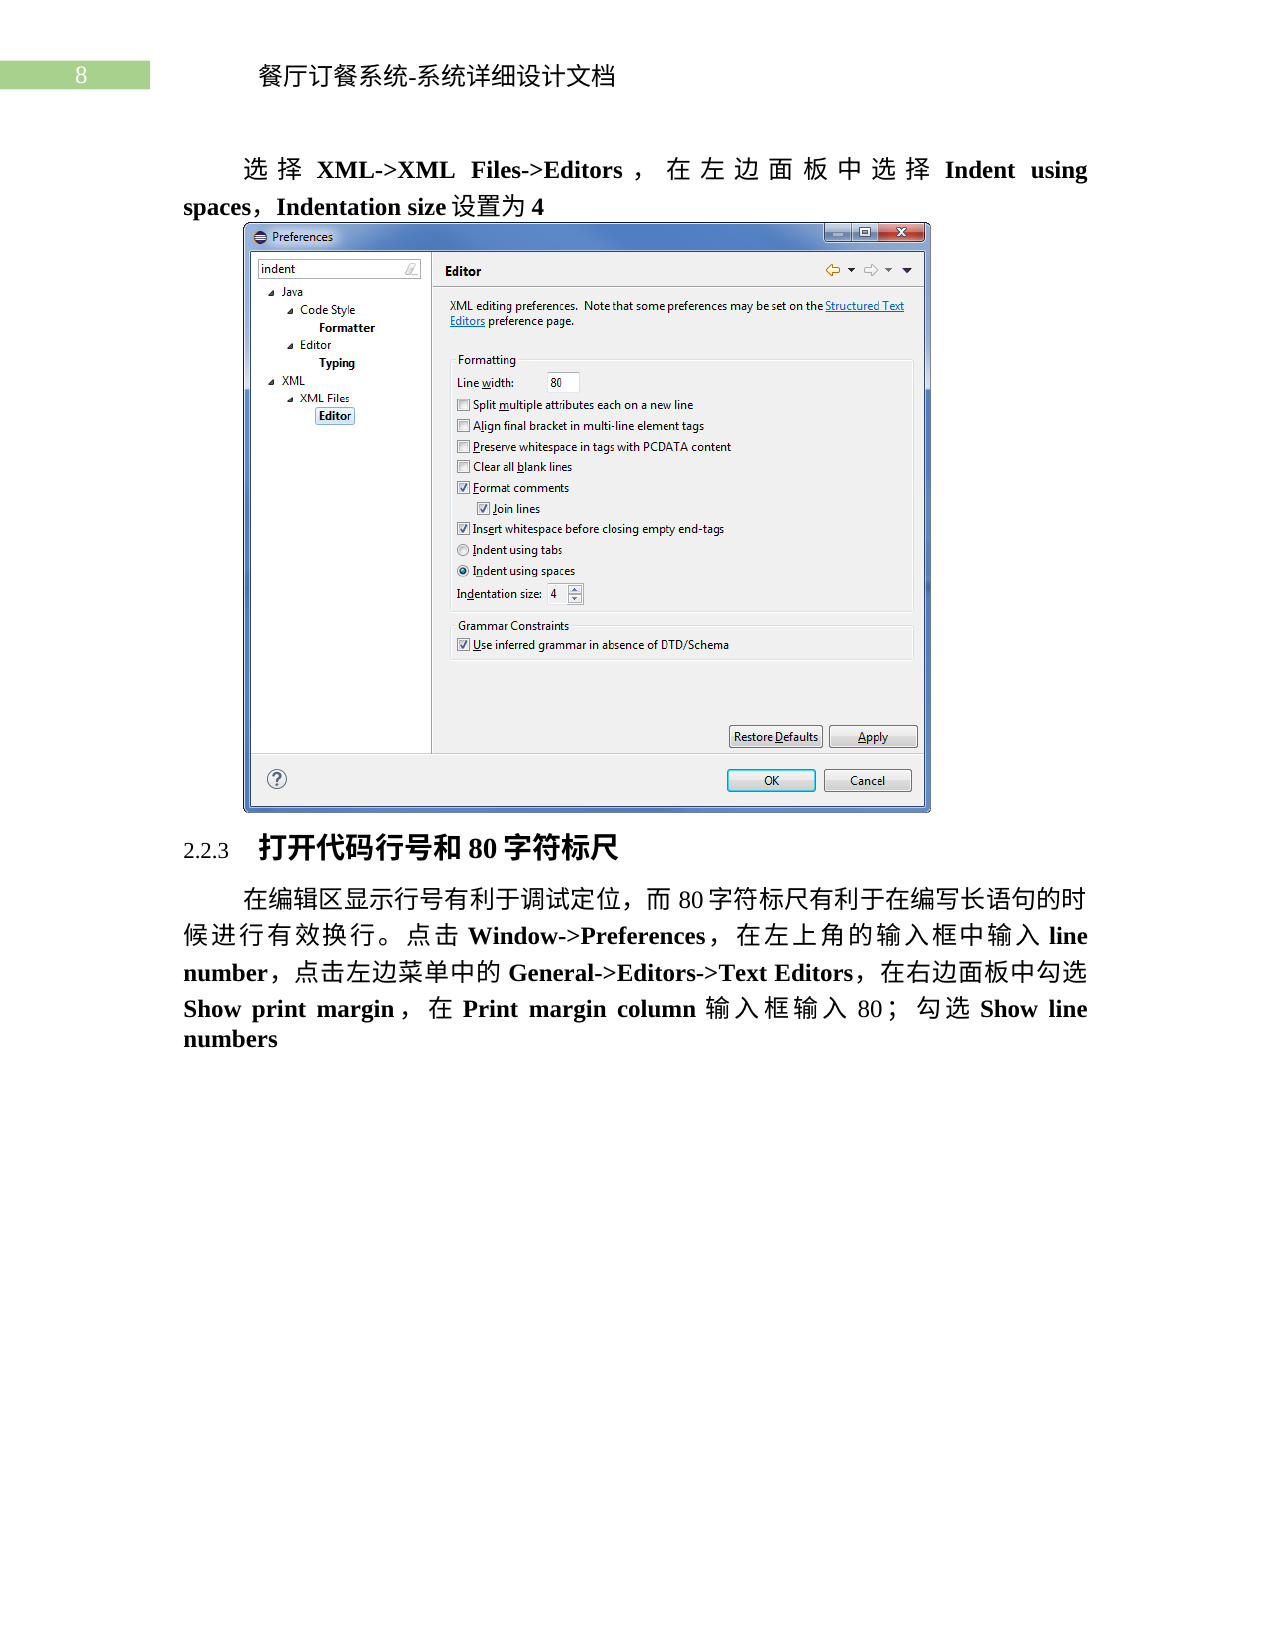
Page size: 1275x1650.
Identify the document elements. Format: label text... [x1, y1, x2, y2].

text 选择XML->XML Files->Editors，在左边面板中选择Indent using spaces，Indentation size设置为4 [183, 150, 1088, 222]
picture [243, 222, 931, 813]
subtitle 打开代码行号和80字符标尺 [183, 825, 1088, 867]
text 在编辑区显示行号有利于调试定位，而80字符标尺有利于在编写长语句的时候进行有效换行。点击Window->Preferences，在左上角的输入框中输入line number，点击左边菜单中的General->Editors->Text Editors，在右边面板中勾选Show print margin，在Print margin column输入框输入80；勾选Show line numbers [183, 879, 1088, 1053]
